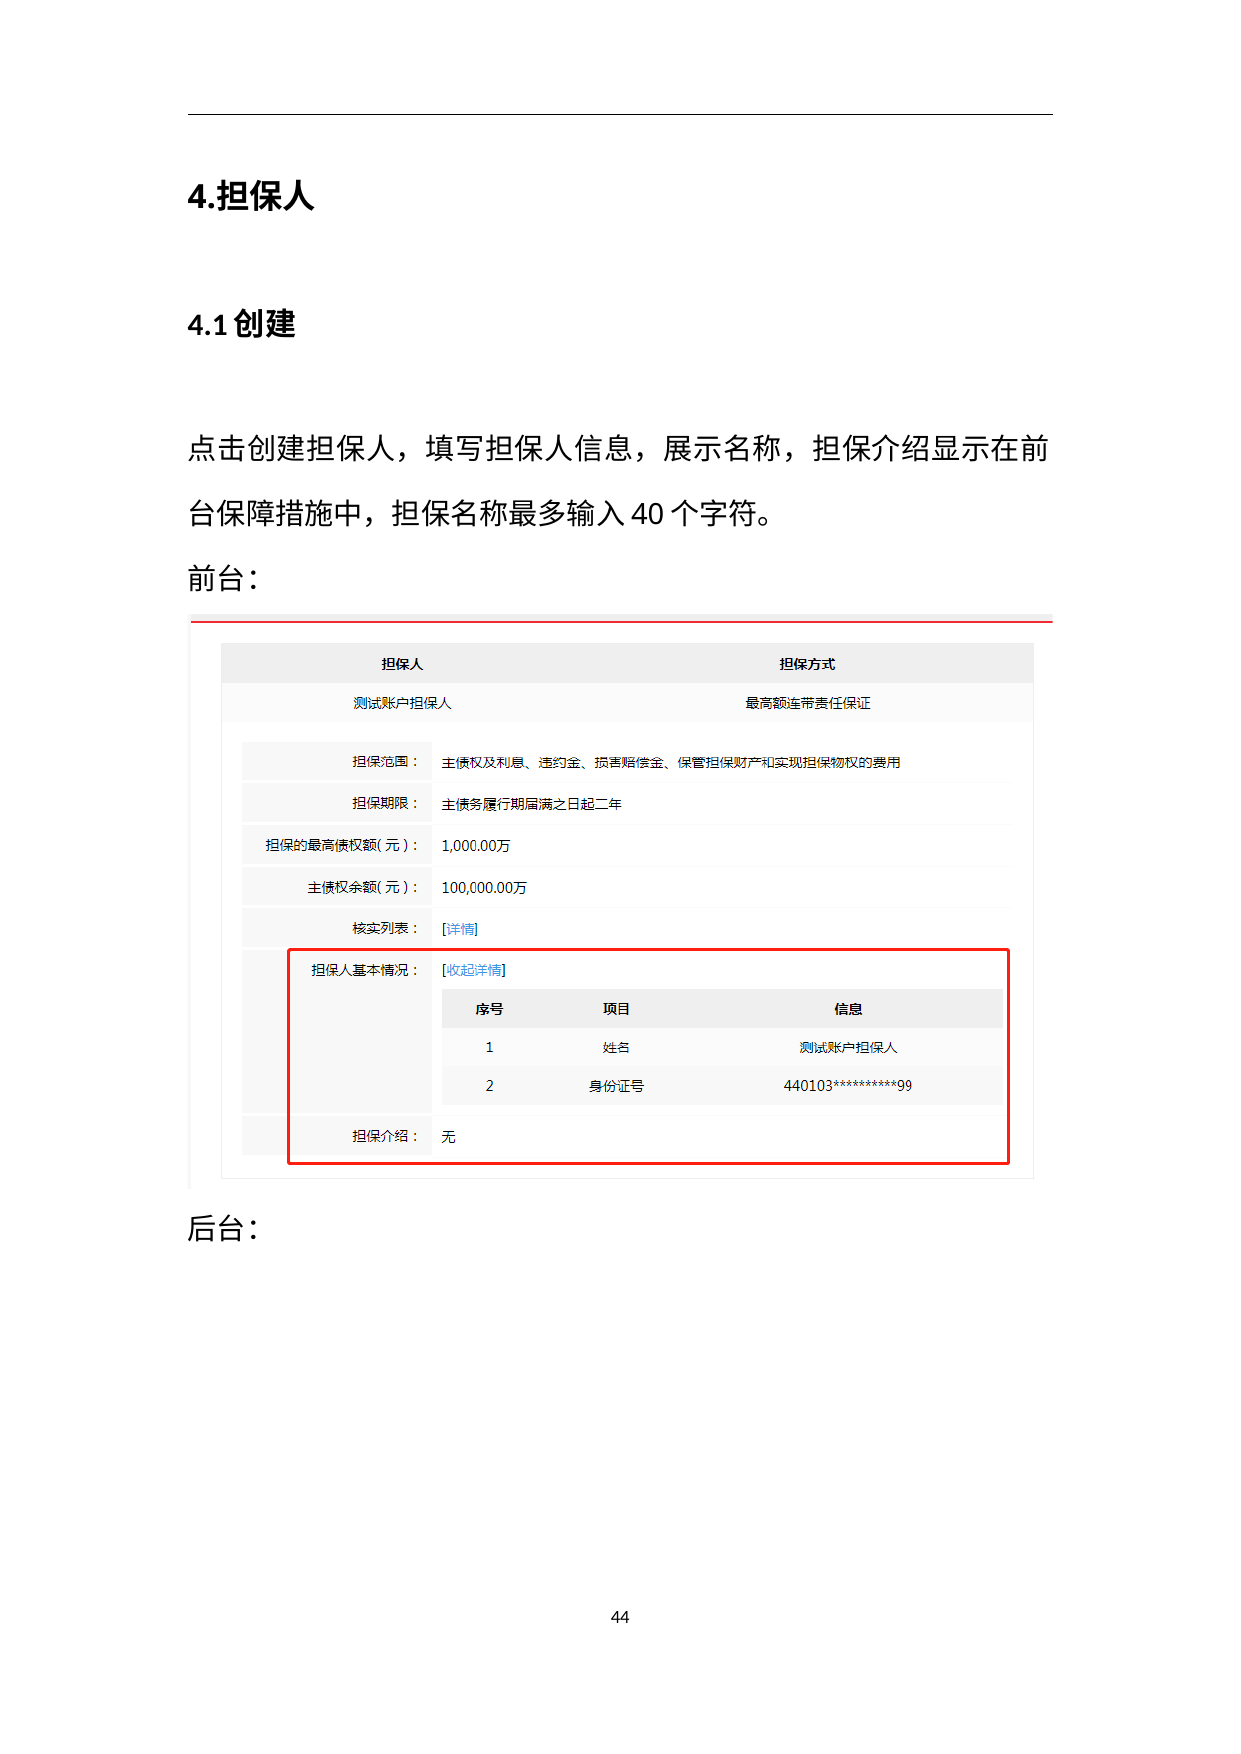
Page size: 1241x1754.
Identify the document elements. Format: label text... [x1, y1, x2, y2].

subtitle 4.1创建 [187, 289, 1053, 354]
text 点击创建担保人，填写担保人信息，展示名称，担保介绍显示在前台保障措施中，担保名称最多输入40个字符。 [187, 414, 1053, 544]
picture [187, 614, 1053, 1189]
subtitle 4.担保人 [187, 162, 1053, 227]
text 后台： [187, 1194, 1053, 1259]
text 前台： [187, 544, 1053, 609]
